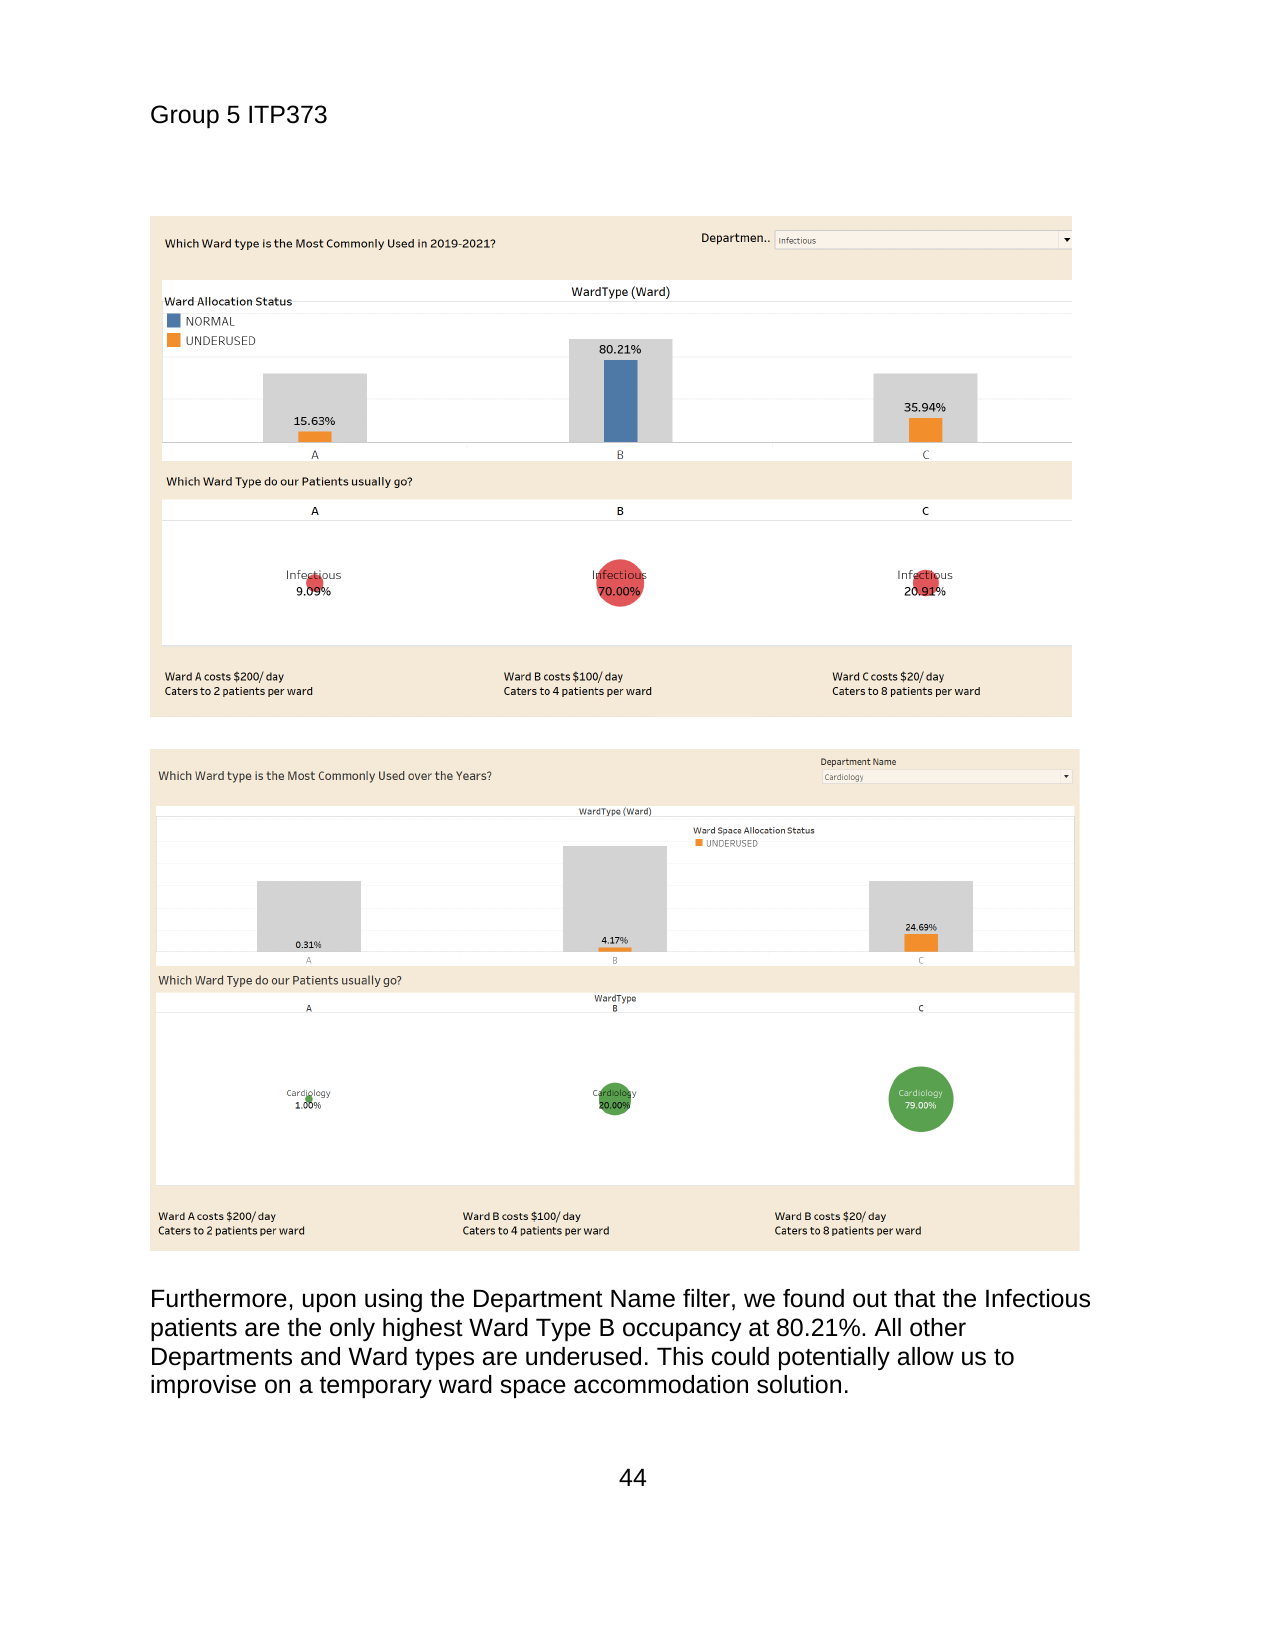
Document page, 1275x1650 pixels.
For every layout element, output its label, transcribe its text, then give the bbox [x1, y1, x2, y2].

text Furthermore, upon using the Department Name filter, we found out that the Infectious patients are the only highest Ward Type B occupancy at 80.21%. All other Departments and Ward types are underused. This could potentially allow us to improvise on a temporary ward space accommodation solution. [150, 1284, 1116, 1399]
picture [150, 216, 1072, 717]
picture [150, 749, 1080, 1251]
